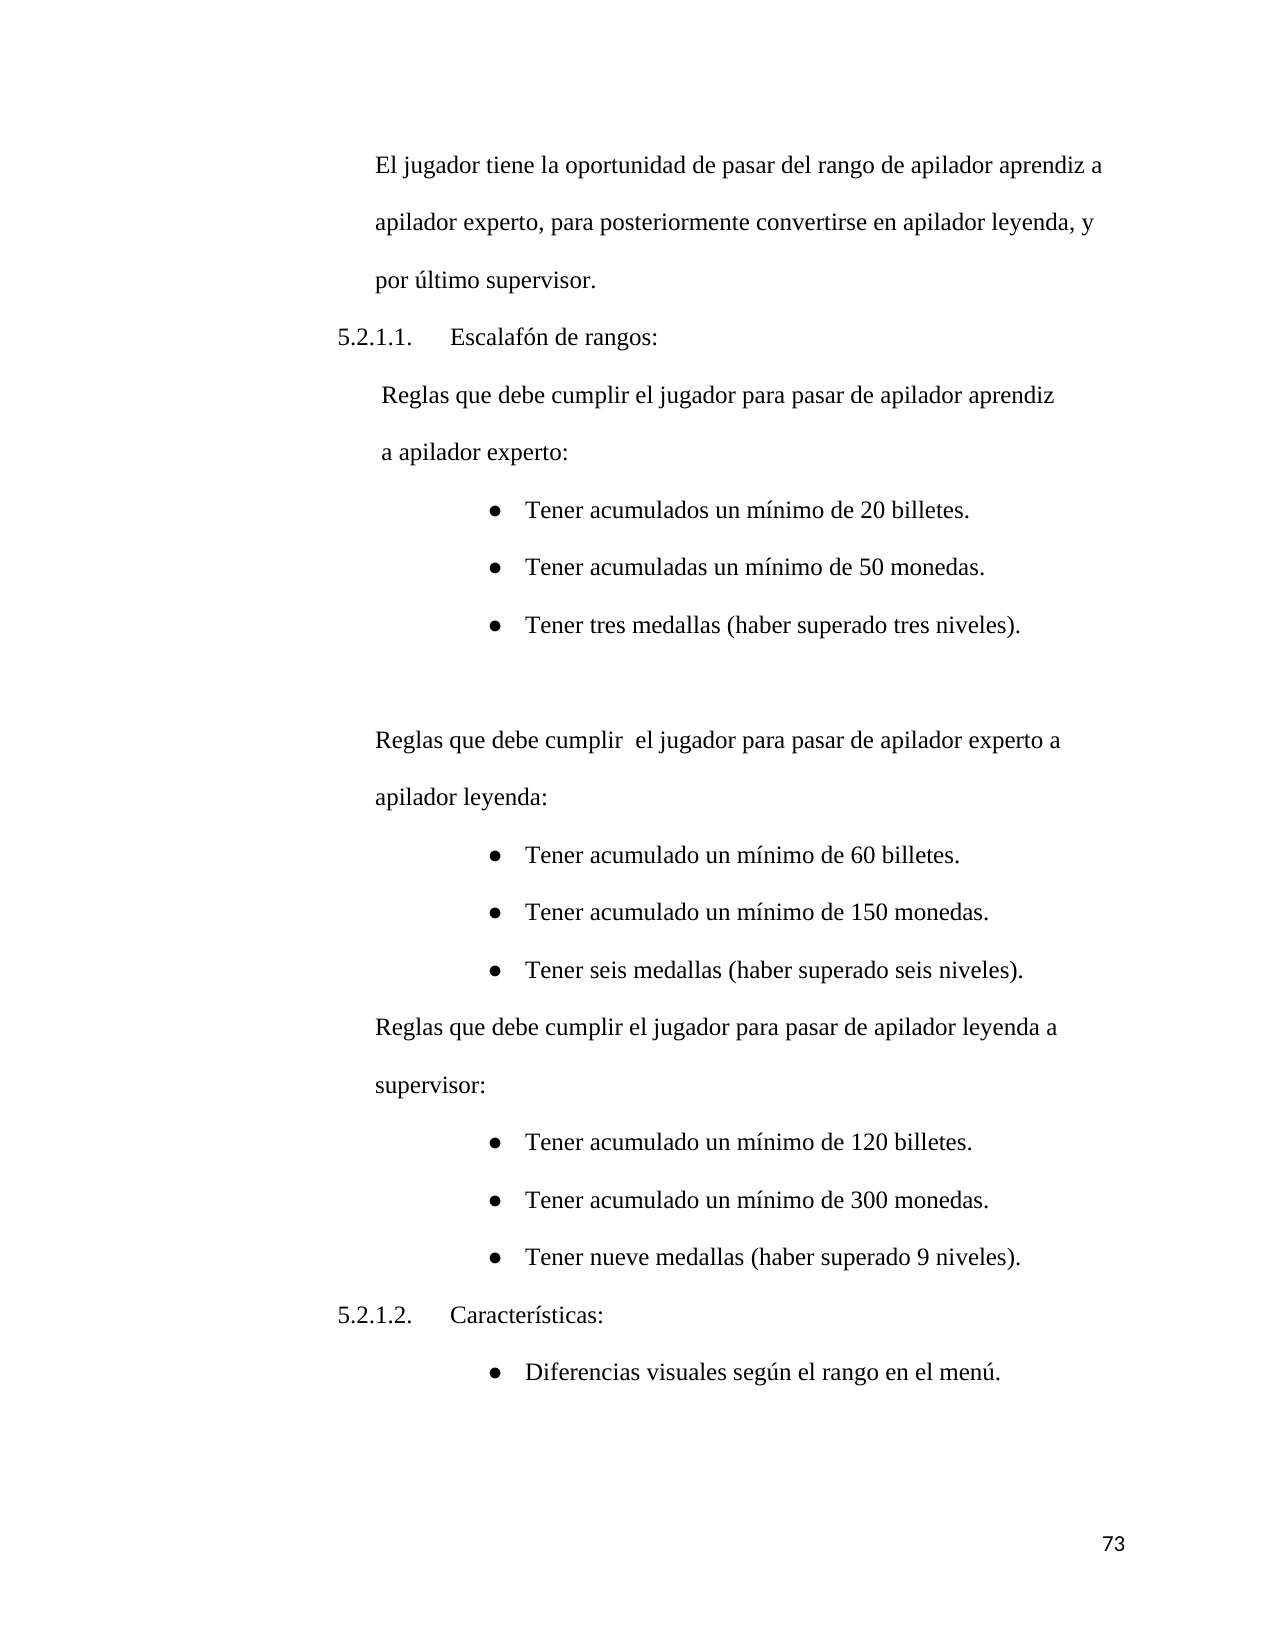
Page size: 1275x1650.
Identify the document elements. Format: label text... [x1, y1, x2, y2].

list Tener nueve medallas (haber superado 9 niveles). [487, 1242, 1125, 1271]
text El jugador tiene la oportunidad de pasar del rango de apilador aprendiz a apilador experto, para posteriormente convertirse en apilador leyenda, y por último supervisor. [375, 150, 1125, 294]
list Tener acumulado un mínimo de 150 monedas. [487, 897, 1125, 926]
text supervisor: [375, 1070, 1125, 1099]
text Reglas que debe cumplir el jugador para pasar de apilador leyenda a [375, 1012, 1125, 1041]
list Características: [412, 1300, 1125, 1329]
text Reglas que debe cumplir el jugador para pasar de apilador aprendiz [375, 380, 1125, 409]
list Tener acumulado un mínimo de 120 billetes. [487, 1127, 1125, 1156]
list Tener acumulado un mínimo de 60 billetes. [487, 840, 1125, 869]
text Reglas que debe cumplir el jugador para pasar de apilador experto a [375, 725, 1125, 754]
list Tener acumulados un mínimo de 20 billetes. [487, 495, 1125, 524]
list Escalafón de rangos: [412, 322, 1125, 351]
list Tener acumuladas un mínimo de 50 monedas. [487, 552, 1125, 581]
list Diferencias visuales según el rango en el menú. [487, 1357, 1125, 1386]
list Tener acumulado un mínimo de 300 monedas. [487, 1185, 1125, 1214]
list Tener seis medallas (haber superado seis niveles). [487, 955, 1125, 984]
text a apilador experto: [375, 437, 1125, 466]
text apilador leyenda: [375, 782, 1125, 811]
list Tener tres medallas (haber superado tres niveles). [487, 610, 1125, 639]
